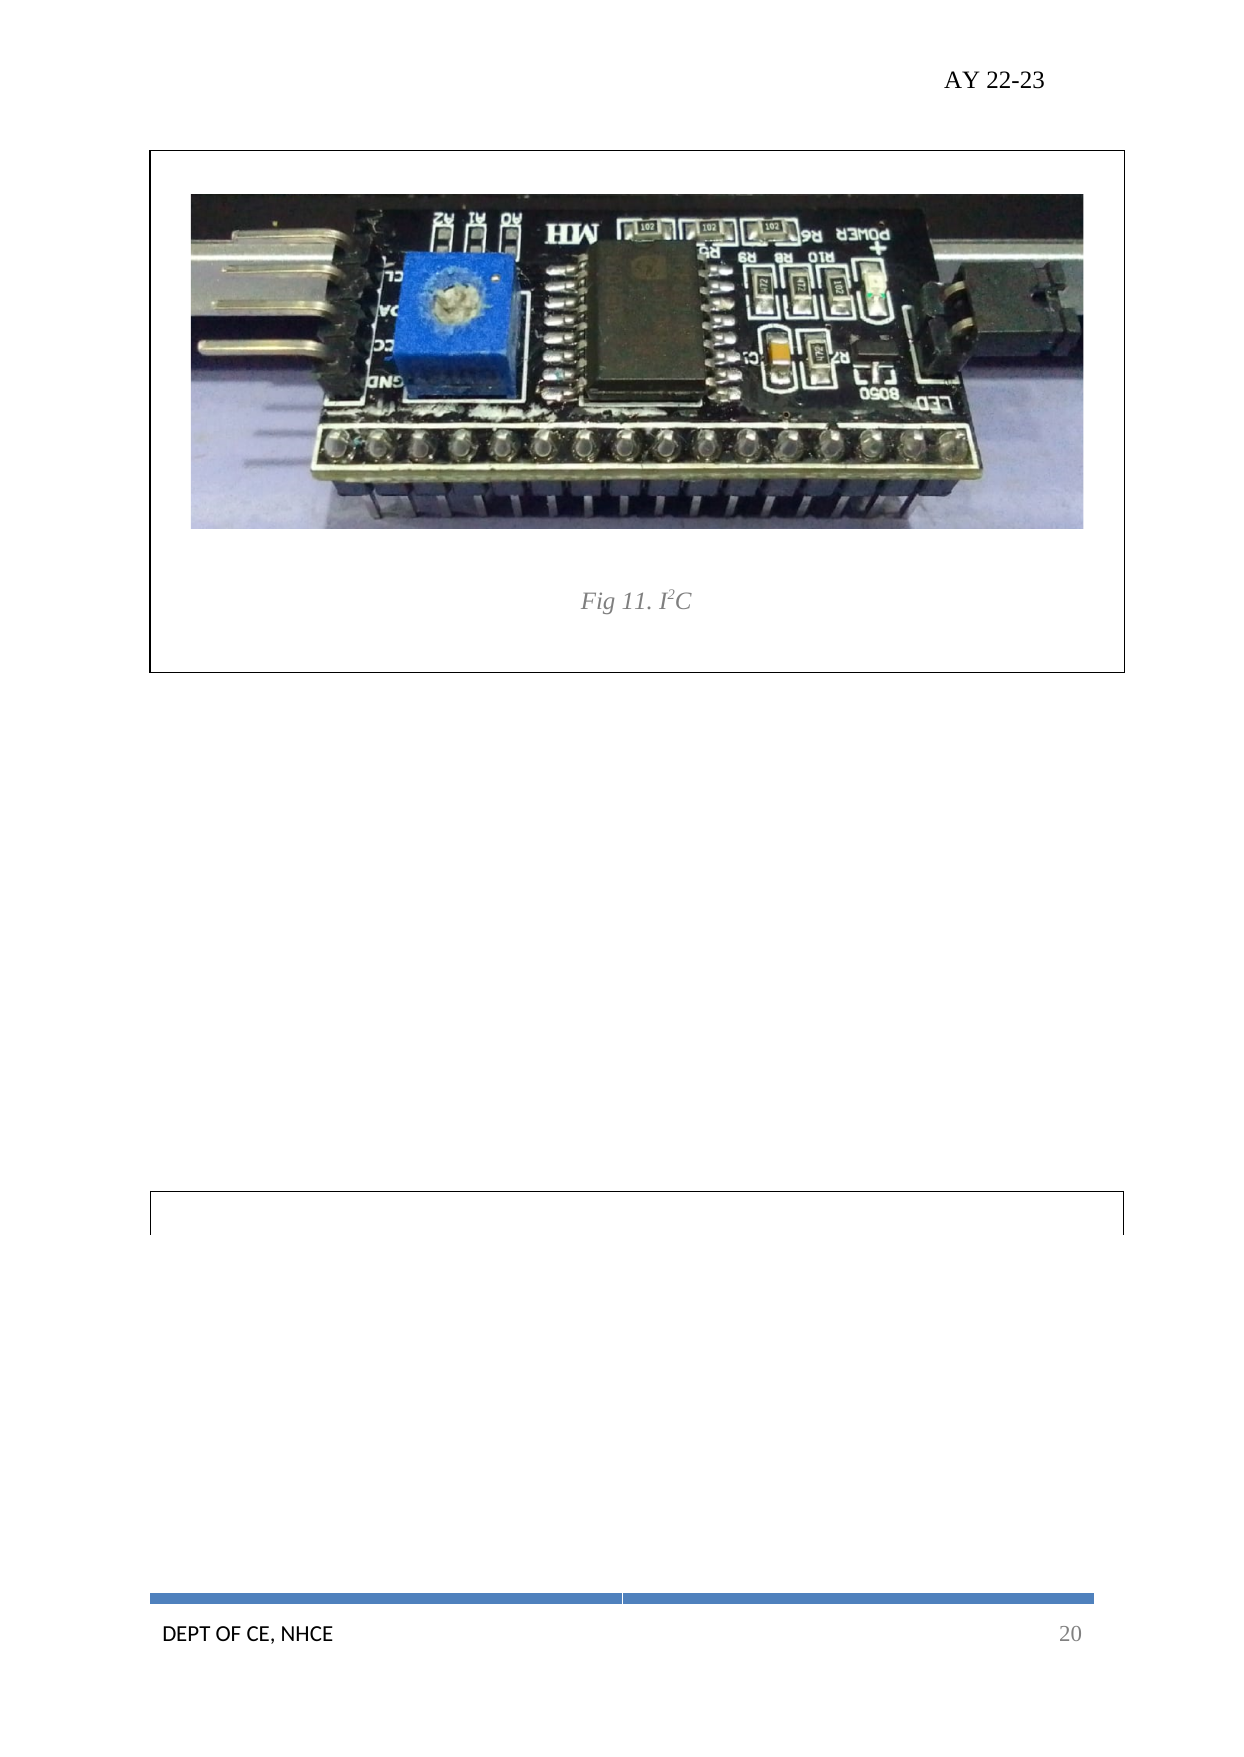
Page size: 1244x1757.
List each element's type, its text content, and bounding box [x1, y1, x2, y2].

picture [190, 194, 1084, 529]
table_header [151, 1192, 1123, 1235]
table_cell Fig 11. I2C [151, 194, 1124, 672]
table_header [151, 151, 1124, 194]
